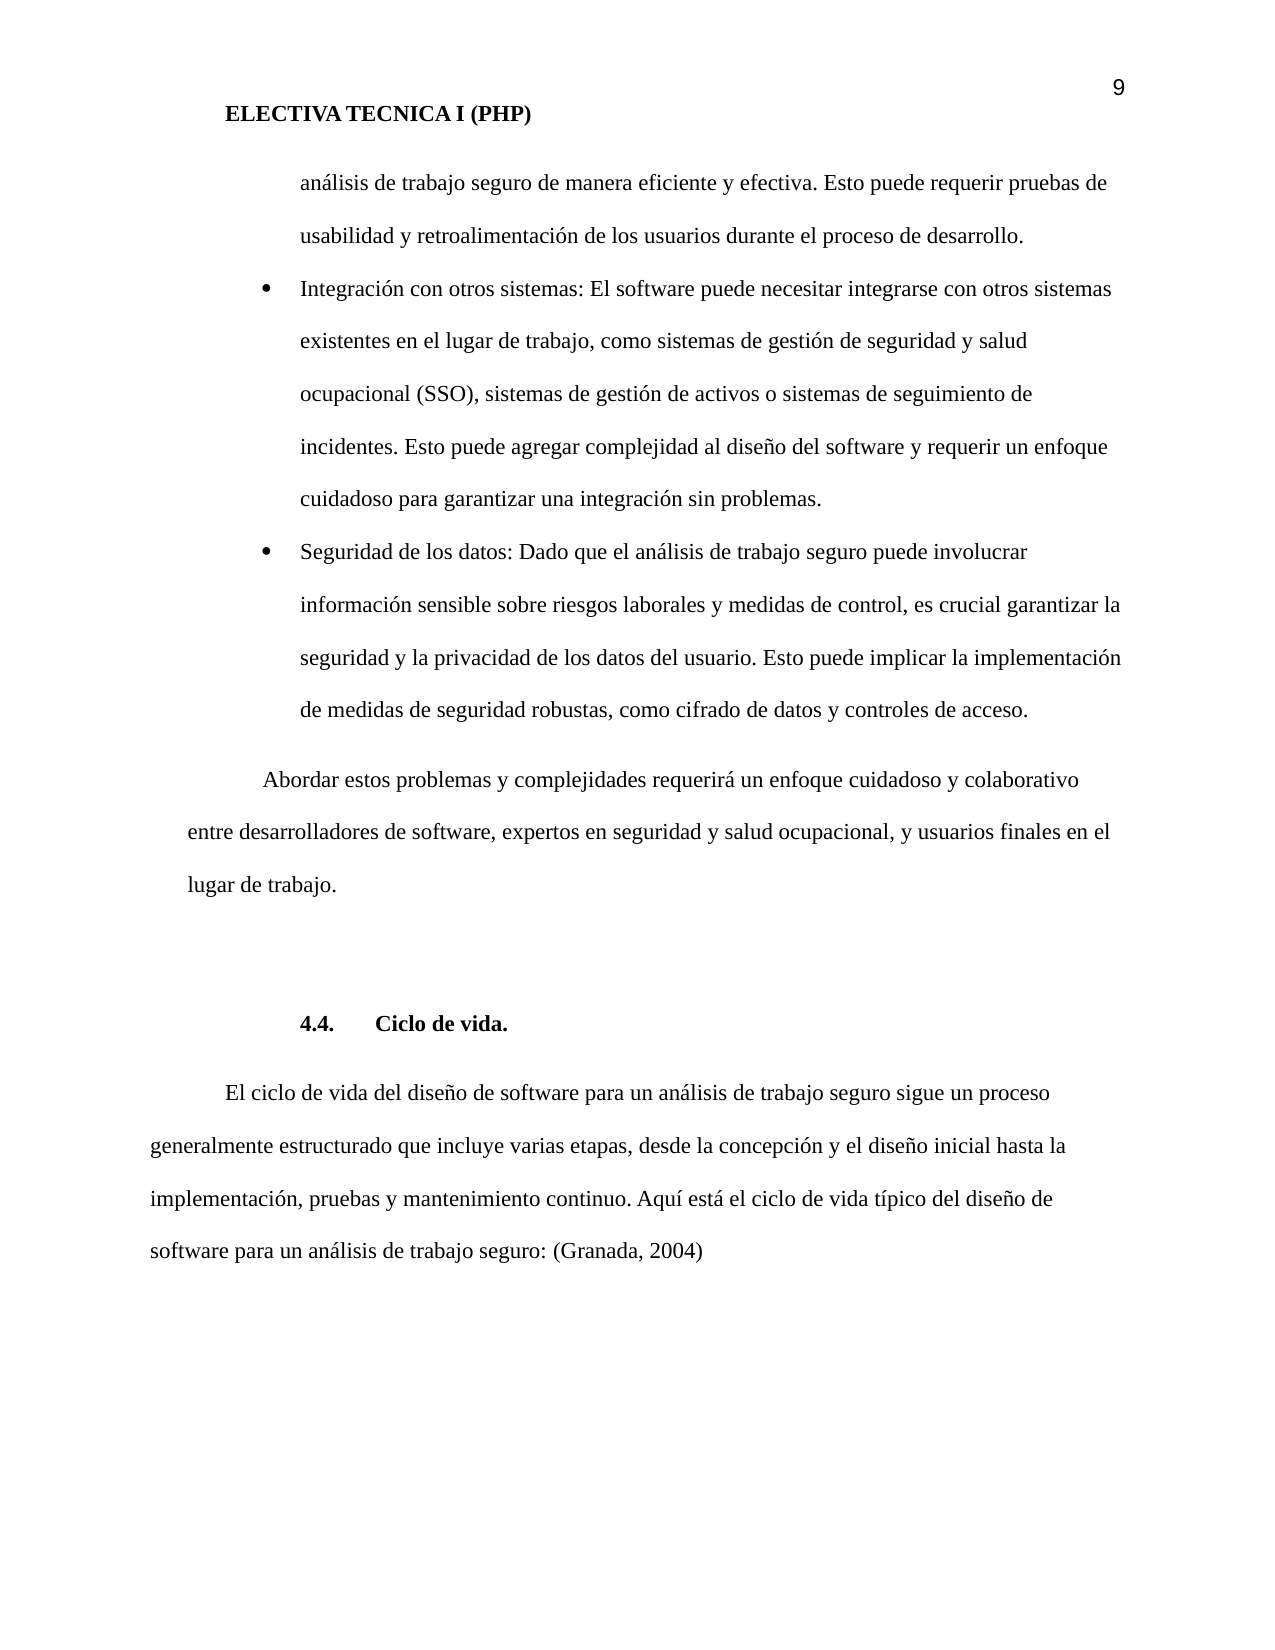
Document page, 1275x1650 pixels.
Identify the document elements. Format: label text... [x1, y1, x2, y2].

list Integración con otros sistemas: El software puede necesitar integrarse con otros sistemas existentes en el lugar de trabajo, como sistemas de gestión de seguridad y salud ocupacional (SSO), sistemas de gestión de activos o sistemas de seguimiento de incidentes. Esto puede agregar complejidad al diseño del software y requerir un enfoque cuidadoso para garantizar una integración sin problemas. [262, 274, 1125, 512]
list Seguridad de los datos: Dado que el análisis de trabajo seguro puede involucrar información sensible sobre riesgos laborales y medidas de control, es crucial garantizar la seguridad y la privacidad de los datos del usuario. Esto puede implicar la implementación de medidas de seguridad robustas, como cifrado de datos y controles de acceso. [262, 538, 1125, 723]
list Ciclo de vida. [300, 1010, 1125, 1036]
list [262, 169, 1125, 248]
text El ciclo de vida del diseño de software para un análisis de trabajo seguro sigue un proceso generalmente estructurado que incluye varias etapas, desde la concepción y el diseño inicial hasta la implementación, pruebas y mantenimiento continuo. Aquí está el ciclo de vida típico del diseño de software para un análisis de trabajo seguro: [150, 1079, 1125, 1264]
text Abordar estos problemas y complejidades requerirá un enfoque cuidadoso y colaborativo entre desarrolladores de software, expertos en seguridad y salud ocupacional, y usuarios finales en el lugar de trabajo. [187, 766, 1125, 897]
